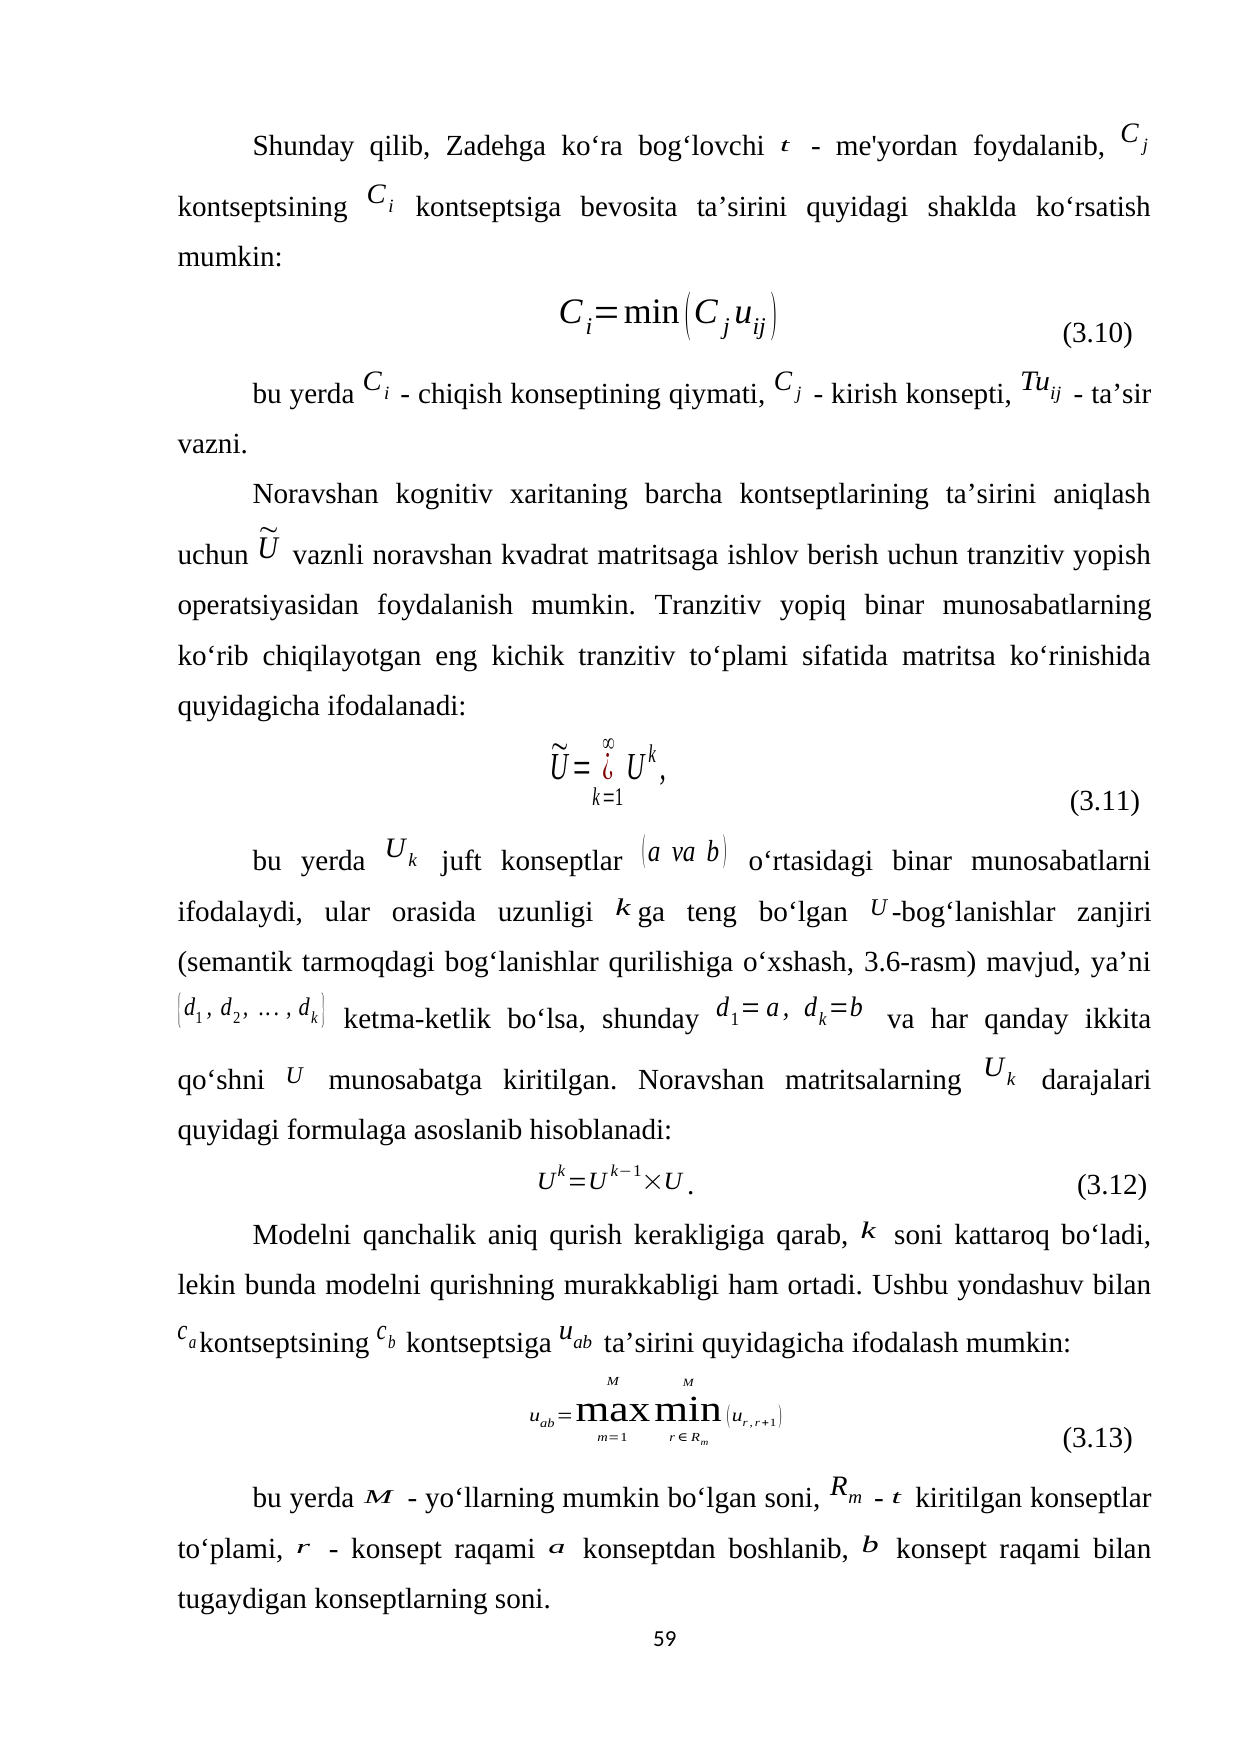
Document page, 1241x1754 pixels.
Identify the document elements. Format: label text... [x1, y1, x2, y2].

text . (3.12) [177, 1163, 1152, 1200]
text bu yerda - yo‘llarning mumkin bo‘lgan soni, - kiritilgan konseptlar to‘plami, - konsept raqami konseptdan boshlanib, konsept raqami bilan tugaydigan konseptlarning soni. [177, 1470, 1152, 1615]
text (3.11) [177, 738, 1152, 816]
text Noravshan kognitiv xaritaning barcha kontseptlarining taʼsirini aniqlash uchun vaznli noravshan kvadrat matritsaga ishlov berish uchun tranzitiv yopish operatsiyasidan foydalanish mumkin. Tranzitiv yopiq binar munosabatlarning ko‘rib chiqilayotgan eng kichik tranzitiv to‘plami sifatida matritsa ko‘rinishida quyidagicha ifodalanadi: [177, 476, 1152, 721]
text bu yerda - chiqish konseptining qiymati, - kirish konsepti, - taʼsir vazni. [177, 366, 1152, 460]
text Modelni qanchalik aniq qurish kerakligiga qarab, soni kattaroq bo‘ladi, lekin bunda modelni qurishning murakkabligi ham ortadi. Ushbu yondashuv bilan kontseptsining kontseptsiga taʼsirini quyidagicha ifodalash mumkin: [177, 1217, 1152, 1359]
text (3.13) [177, 1375, 1152, 1453]
text Shunday qilib, Zadehga ko‘ra bog‘lovchi - me'yordan foydalanib, kontseptsining kontseptsiga bevosita taʼsirini quyidagi shaklda ko‘rsatish mumkin: [177, 118, 1152, 273]
text bu yerda juft konseptlar o‘rtasidagi binar munosabatlarni ifodalaydi, ular orasida uzunligi ga teng bo‘lgan -bog‘lanishlar zanjiri (semantik tarmoqdagi bog‘lanishlar qurilishiga o‘xshash, 3.6-rasm) mavjud, yaʼni ketma-ketlik bo‘lsa, shunday va har qanday ikkita qo‘shni munosabatga kiritilgan. Noravshan matritsalarning darajalari quyidagi formulaga asoslanib hisoblanadi: [177, 833, 1152, 1146]
text (3.10) [177, 289, 1152, 349]
